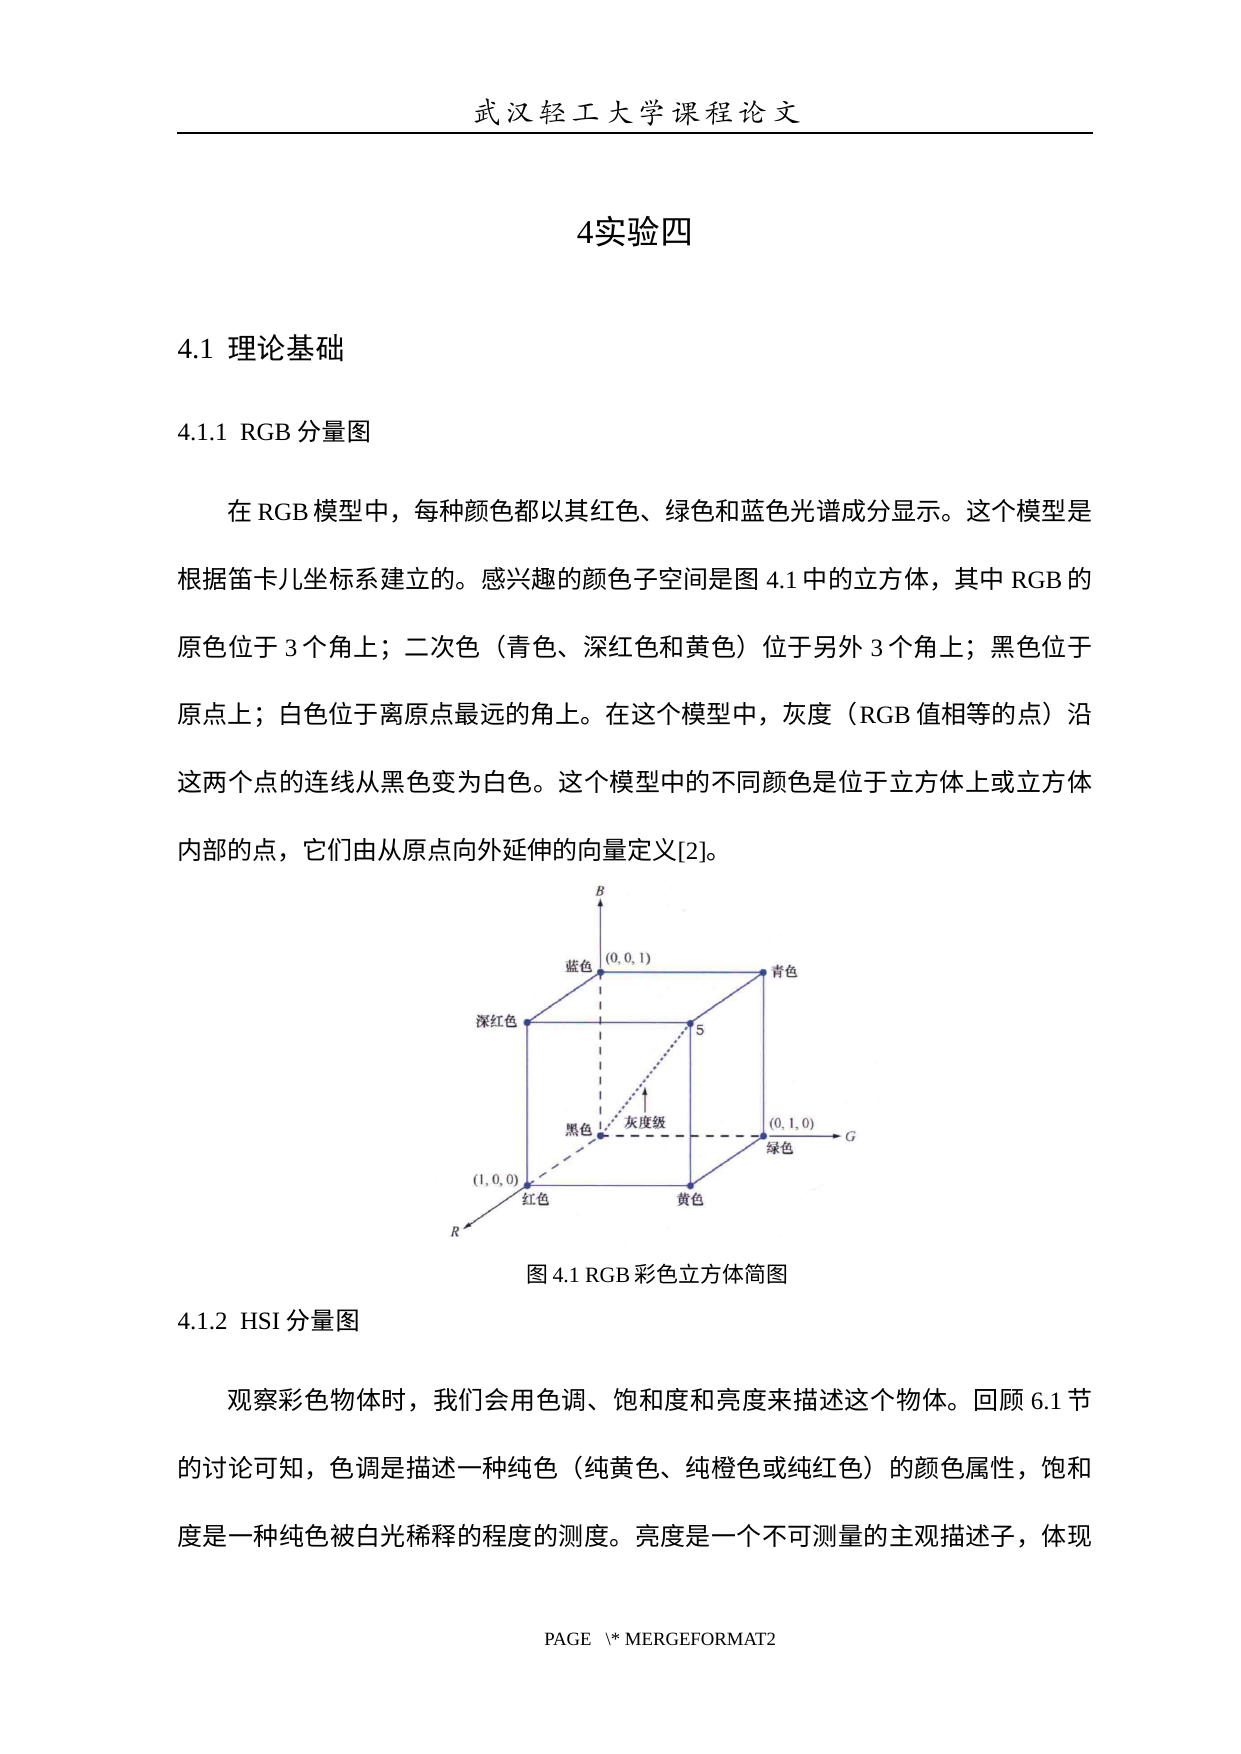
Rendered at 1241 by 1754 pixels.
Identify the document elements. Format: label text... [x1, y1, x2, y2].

subtitle RGB分量图 [177, 414, 1093, 448]
text 在RGB模型中，每种颜色都以其红色、绿色和蓝色光谱成分显示。这个模型是根据笛卡儿坐标系建立的。感兴趣的颜色子空间是图4.1中的立方体，其中RGB的原色位于3个角上；二次色（青色、深红色和黄色）位于另外3个角上；黑色位于原点上；白色位于离原点最远的角上。在这个模型中，灰度（RGB值相等的点）沿这两个点的连线从黑色变为白色。这个模型中的不同颜色是位于立方体上或立方体内部的点，它们由从原点向外延伸的向量定义[2]。 [177, 475, 1093, 883]
subtitle 实验四 [177, 196, 1093, 264]
subtitle HSI分量图 [177, 1303, 1093, 1337]
text 图4.1 RGB彩色立方体简图 [177, 1256, 1093, 1290]
picture [434, 882, 885, 1244]
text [177, 1364, 1093, 1568]
subtitle 理论基础 [177, 313, 1093, 381]
